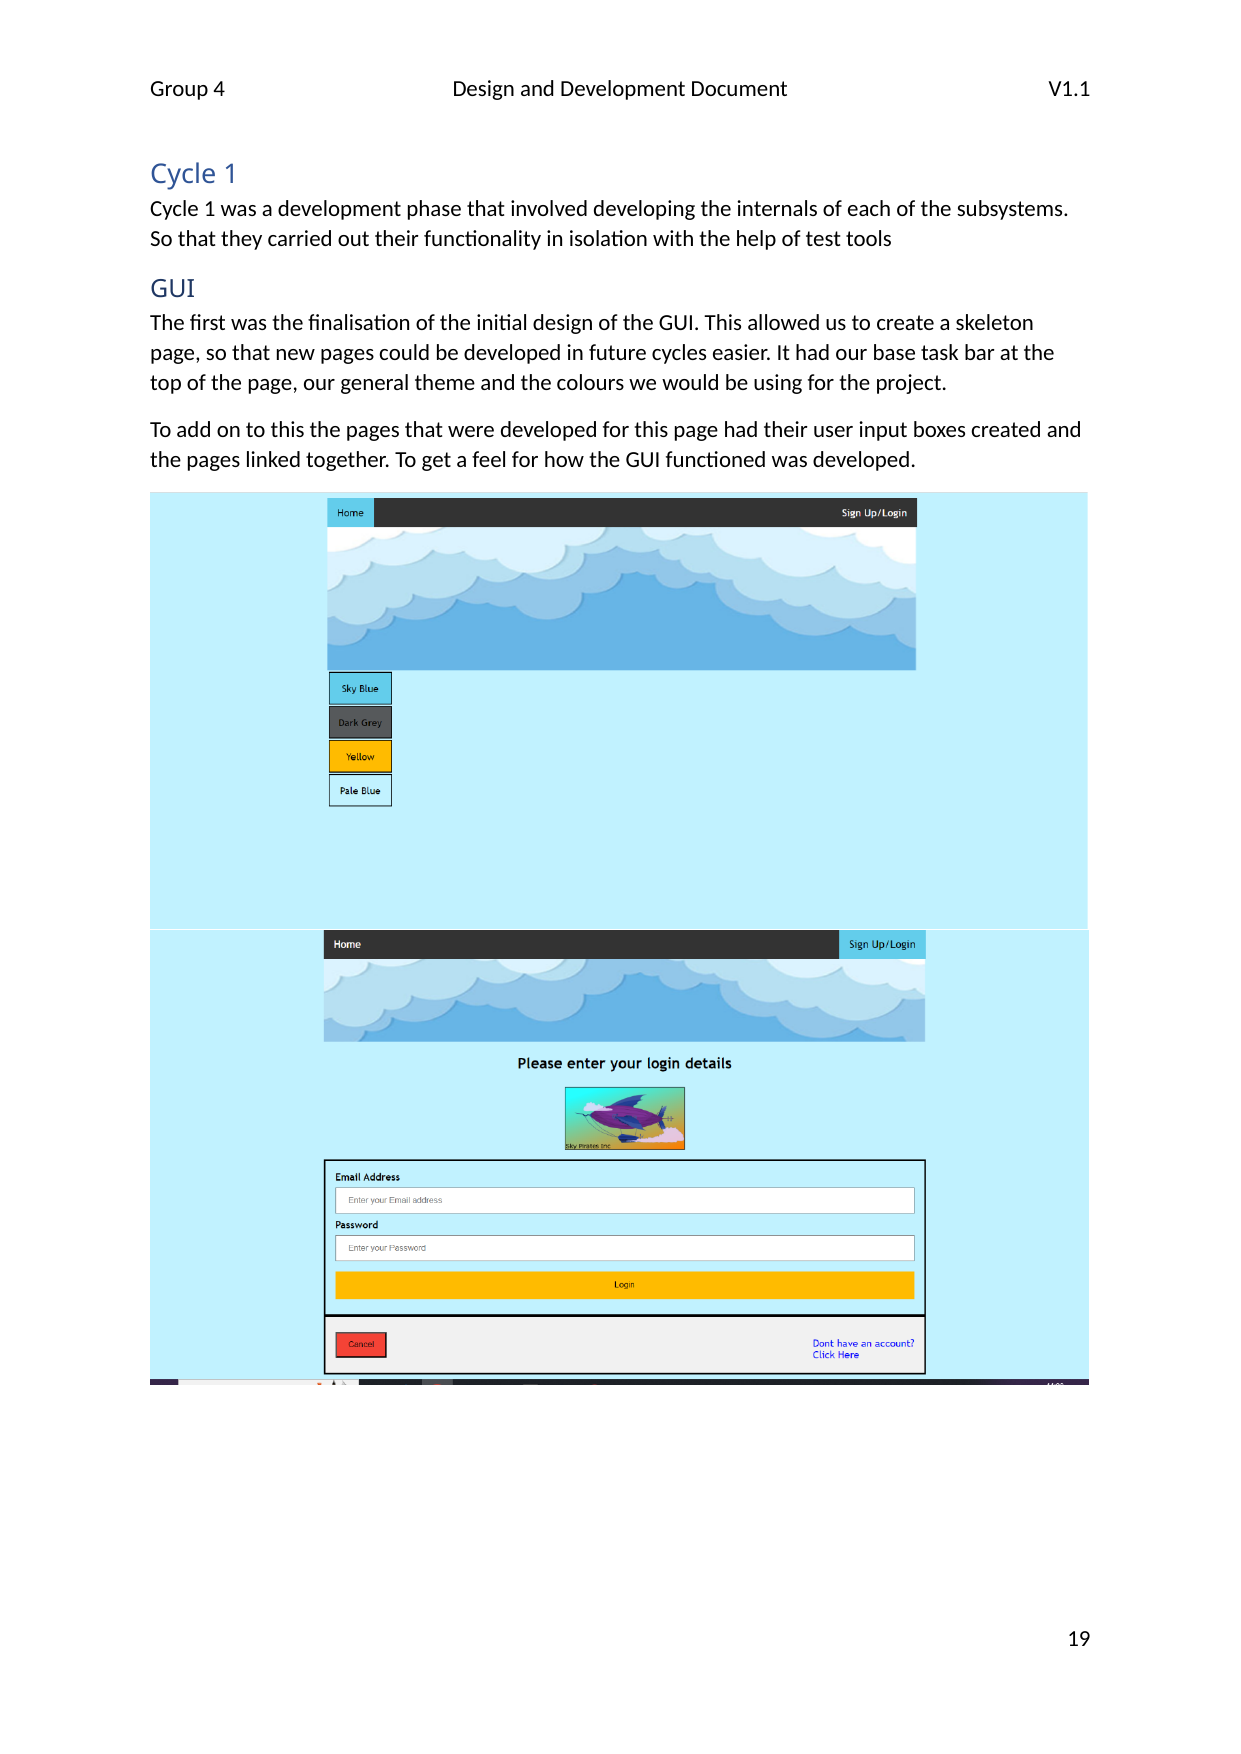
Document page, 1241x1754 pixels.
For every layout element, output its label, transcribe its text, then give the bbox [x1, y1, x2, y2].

text The first was the finalisation of the initial design of the GUI. This allowed us to create a skeleton page, so that new pages could be developed in future cycles easier. It had our base task bar at the top of the page, our general theme and the colours we would be using for the project. [150, 308, 1090, 396]
subtitle GUI [150, 271, 1090, 305]
picture [150, 492, 1088, 929]
picture [150, 930, 1089, 1385]
text Cycle 1 was a development phase that involved developing the internals of each of the subsystems. So that they carried out their functionality in isolation with the help of test tools [150, 194, 1090, 252]
subtitle Cycle 1 [150, 154, 1090, 191]
text To add on to this the pages that were developed for this page had their user input boxes created and the pages linked together. To get a feel for how the GUI functioned was developed. [150, 415, 1090, 473]
